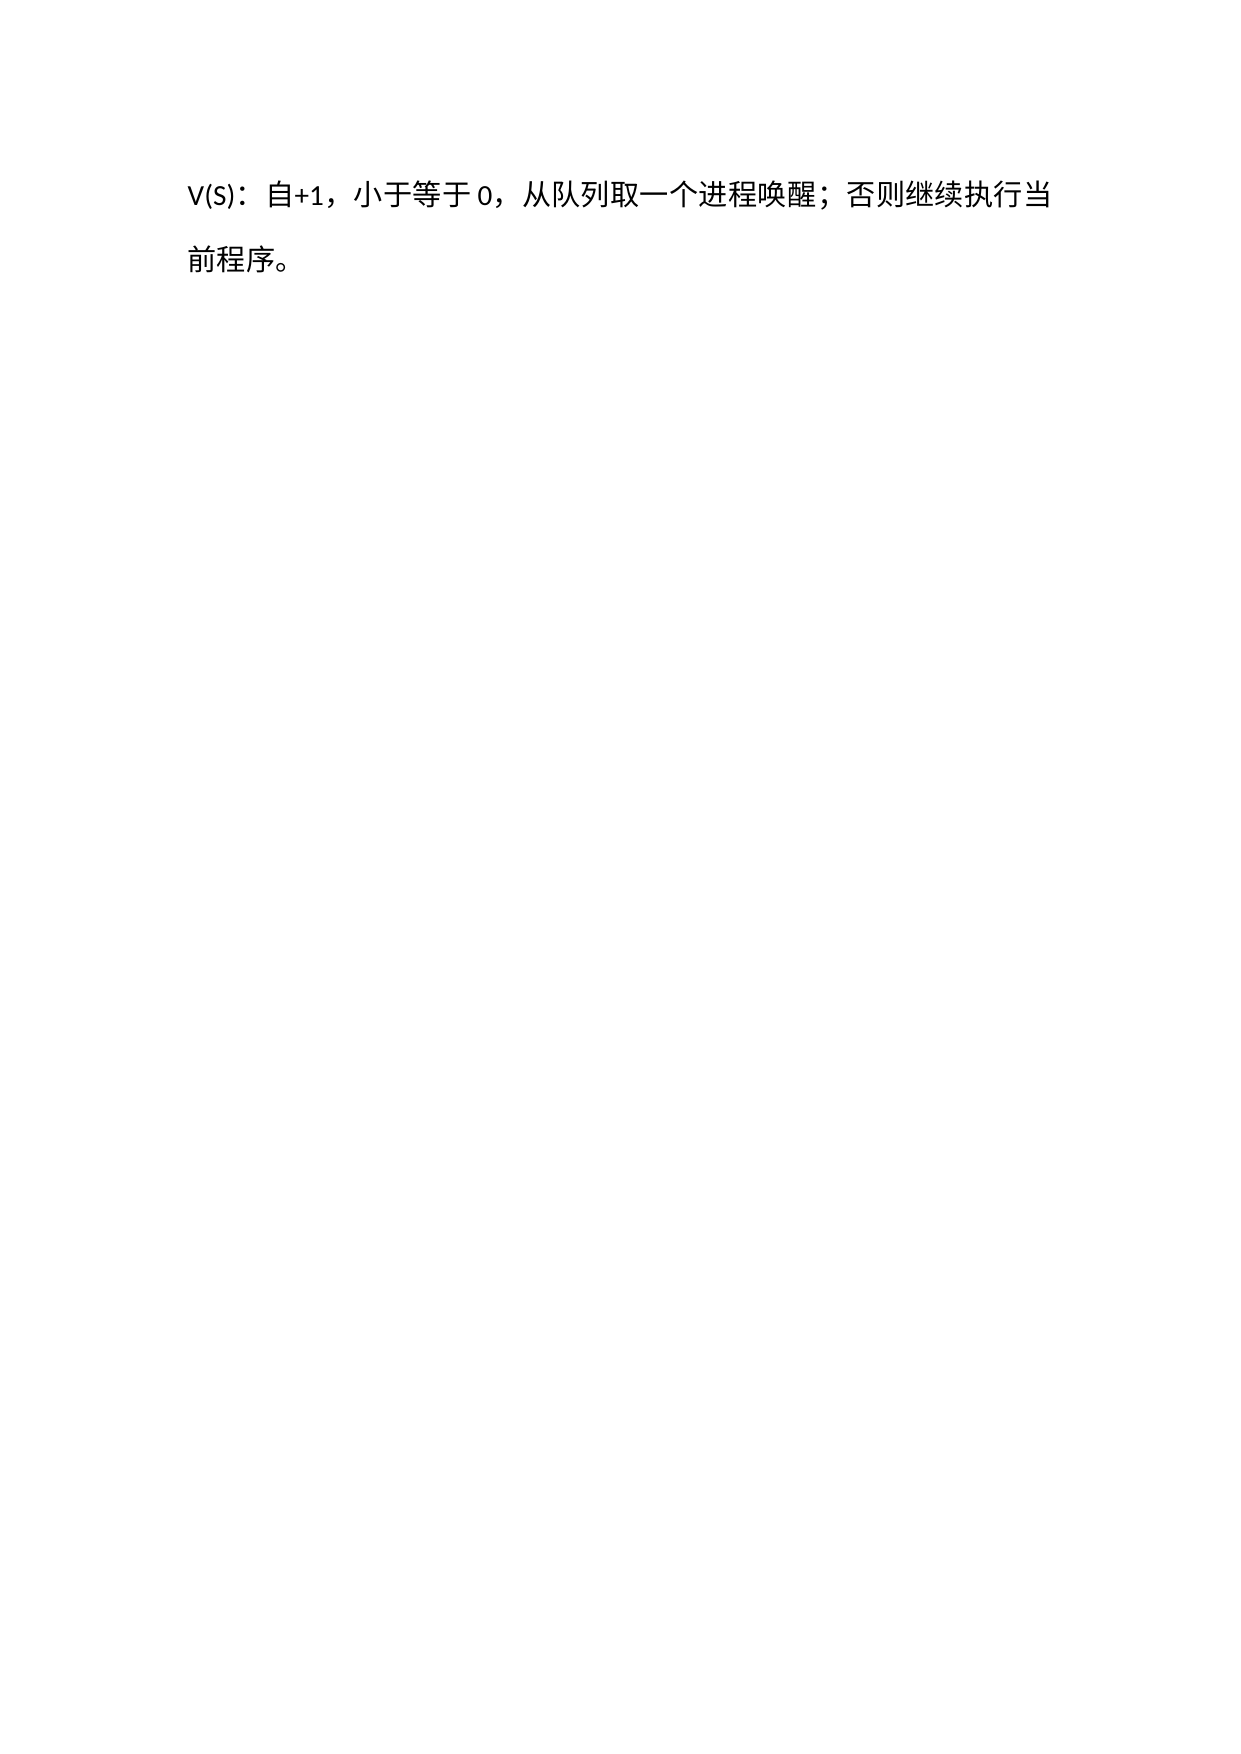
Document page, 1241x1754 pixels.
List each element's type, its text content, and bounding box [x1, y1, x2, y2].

list V(S)：自+1，小于等于0，从队列取一个进程唤醒；否则继续执行当前程序。 [187, 162, 1053, 292]
